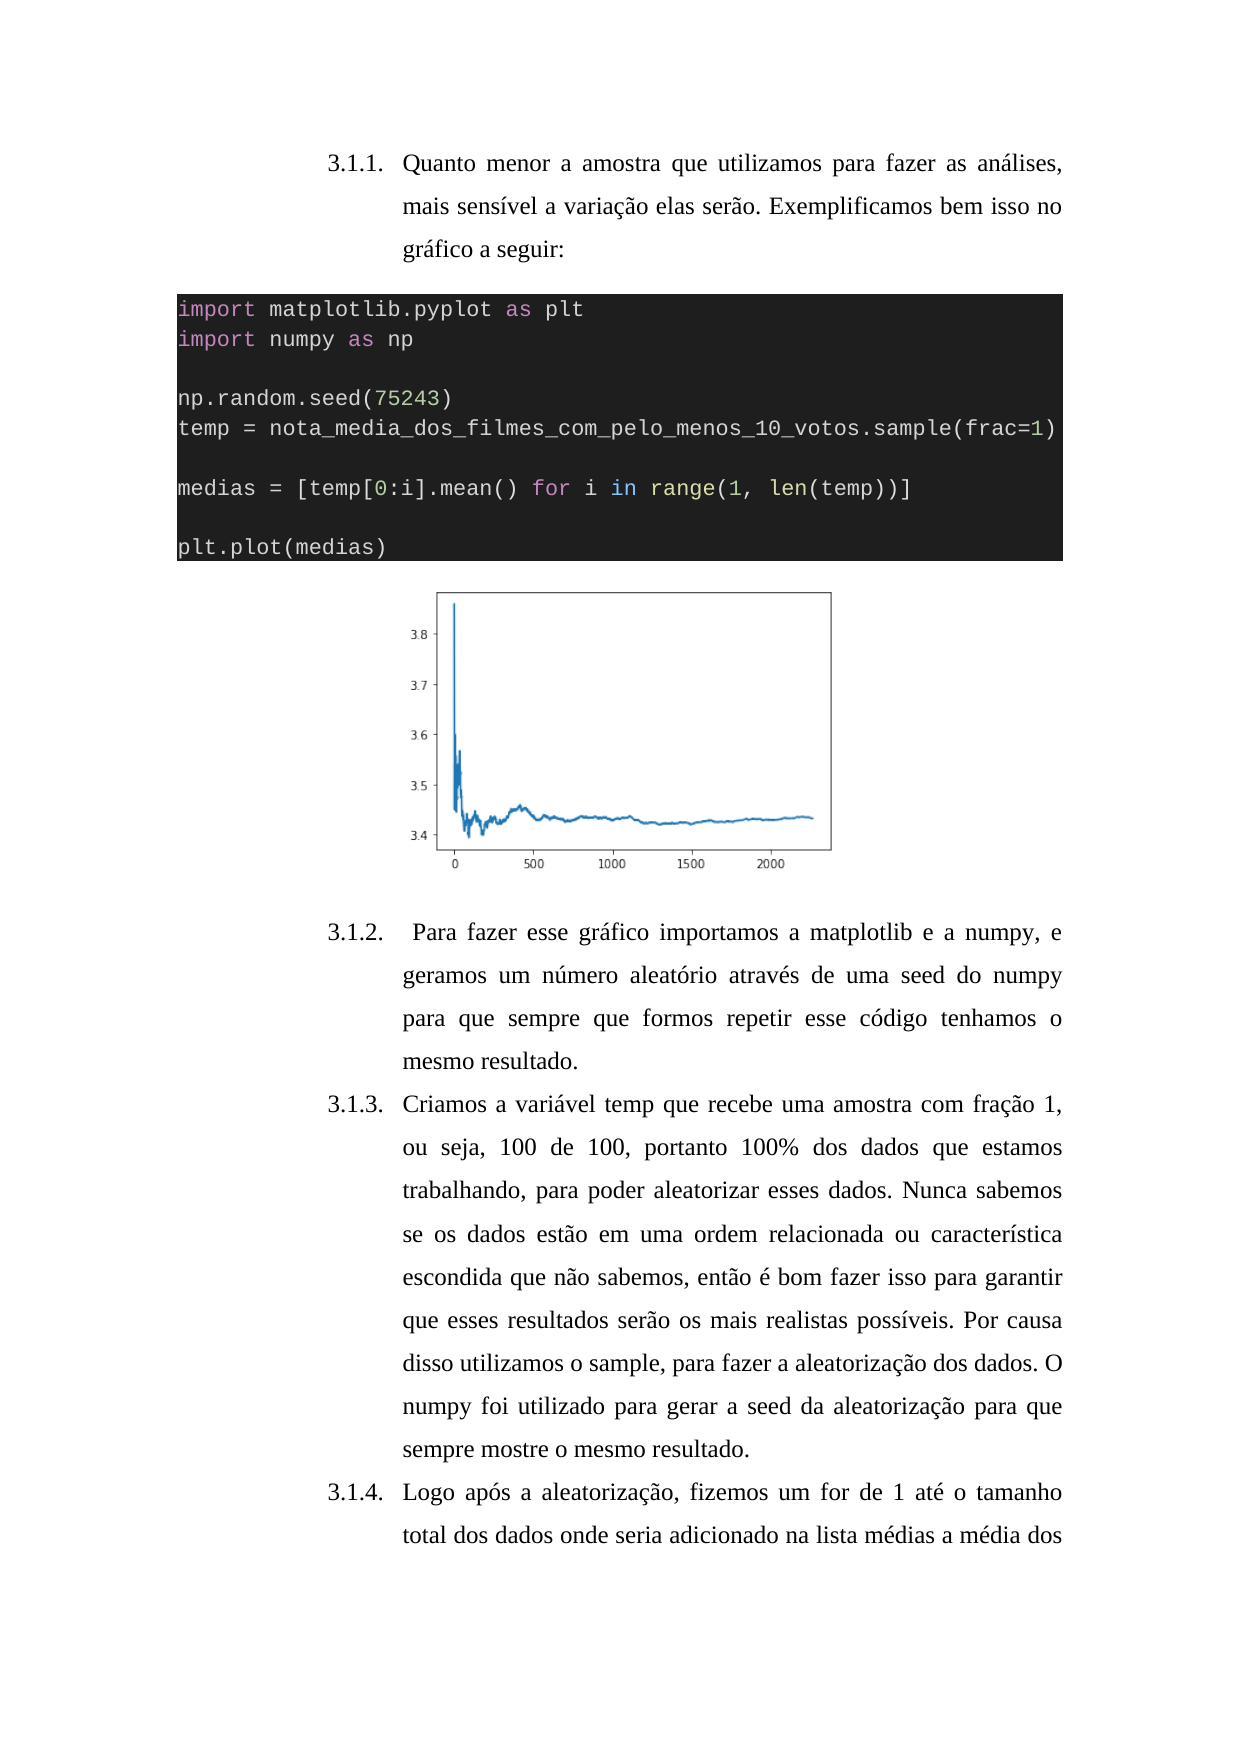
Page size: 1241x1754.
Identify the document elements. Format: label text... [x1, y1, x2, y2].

text np.random.seed(75243) [177, 383, 1063, 412]
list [327, 1477, 1063, 1549]
text import matplotlib.pyplot as plt [177, 294, 1063, 323]
list Criamos a variável temp que recebe uma amostra com fração 1, ou seja, 100 de 100, portanto 100% dos dados que estamos trabalhando, para poder aleatorizar esses dados. Nunca sabemos se os dados estão em uma ordem relacionada ou característica escondida que não sabemos, então é bom fazer isso para garantir que esses resultados serão os mais realistas possíveis. Por causa disso utilizamos o sample, para fazer a aleatorização dos dados. O numpy foi utilizado para gerar a seed da aleatorização para que sempre mostre o mesmo resultado. [327, 1089, 1063, 1463]
text plt.plot(medias) [177, 531, 1063, 561]
text import numpy as np [177, 323, 1063, 353]
list Quanto menor a amostra que utilizamos para fazer as análises, mais sensível a variação elas serão. Exemplificamos bem isso no gráfico a seguir: [327, 148, 1063, 263]
list Para fazer esse gráfico importamos a matplotlib e a numpy, e geramos um número aleatório através de uma seed do numpy para que sempre que formos repetir esse código tenhamos o mesmo resultado. [327, 917, 1063, 1075]
text medias = [temp[0:i].mean() for i in range(1, len(temp))] [177, 472, 1063, 501]
picture [401, 585, 839, 878]
text temp = nota_media_dos_filmes_com_pelo_menos_10_votos.sample(frac=1) [177, 412, 1063, 442]
